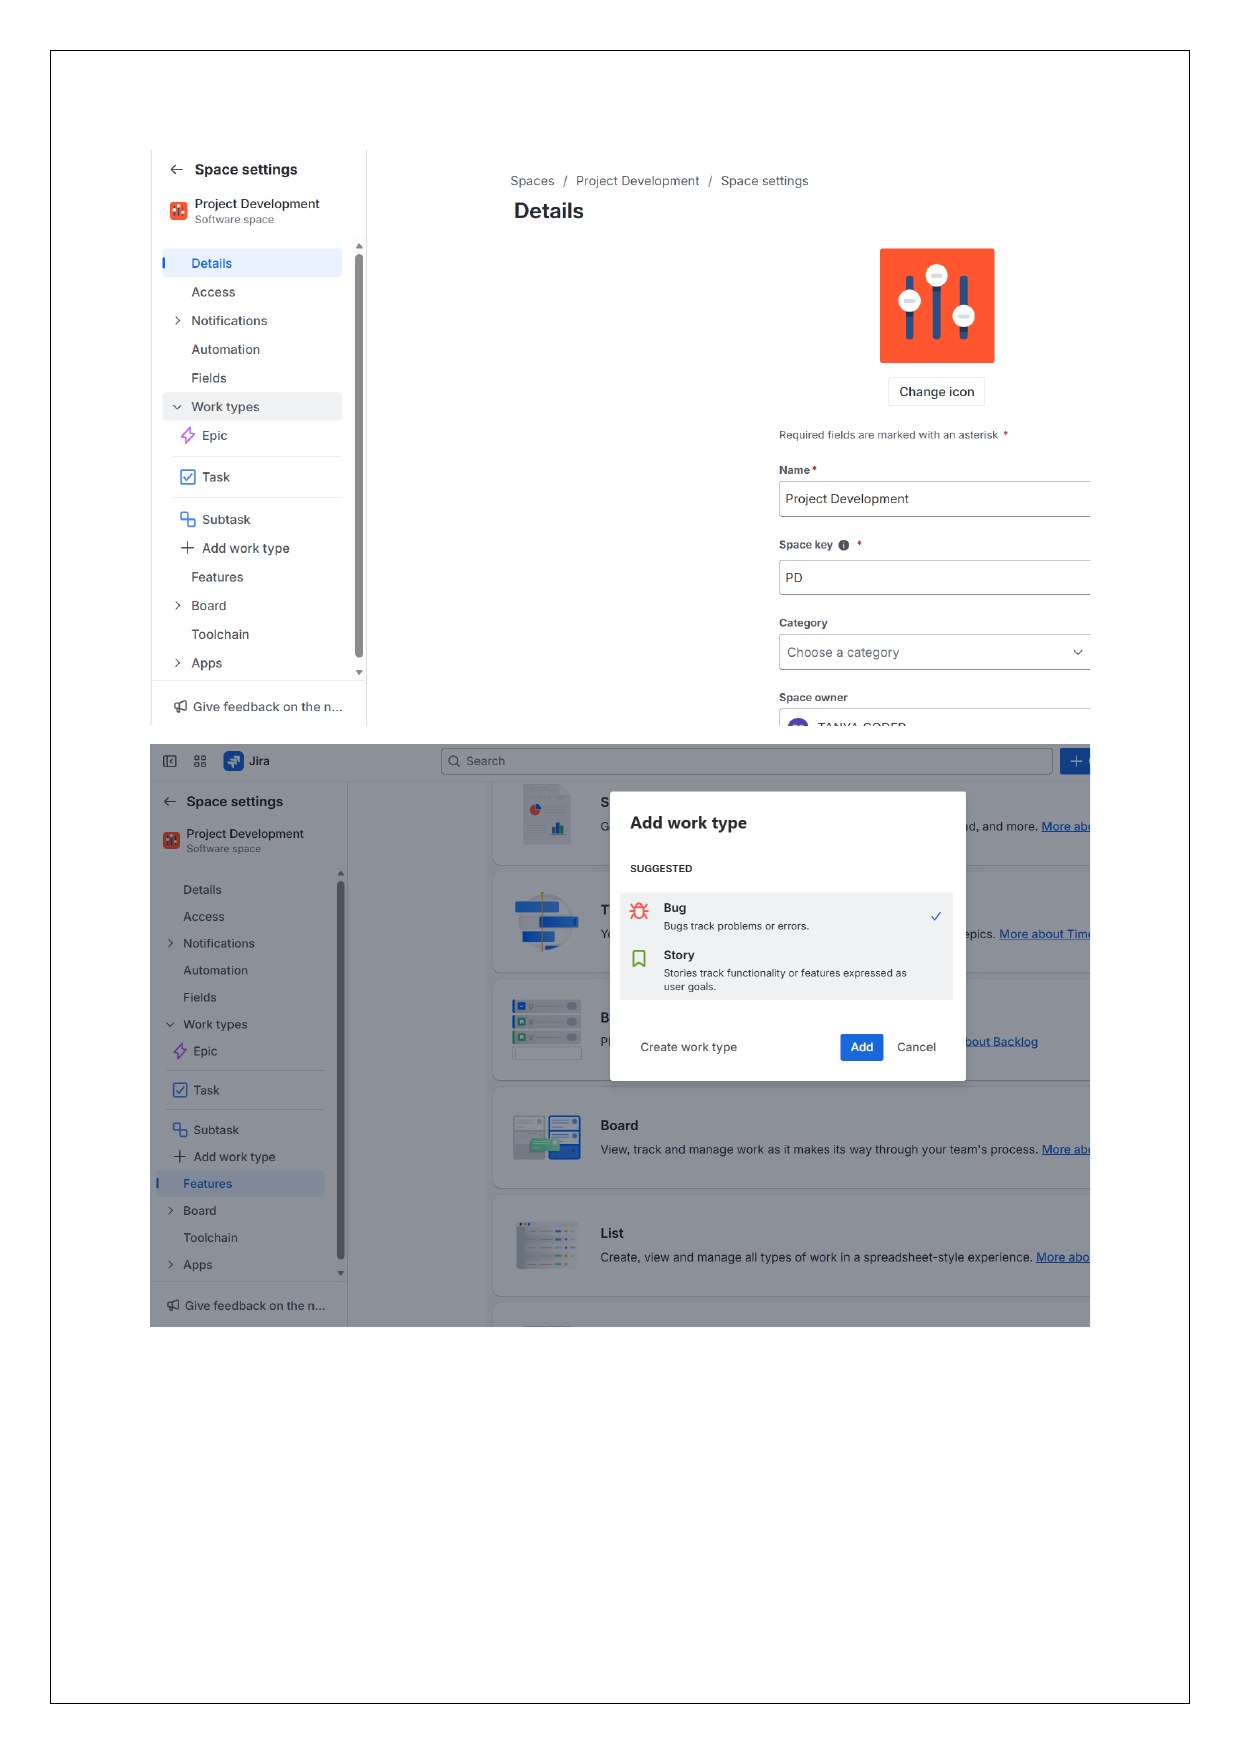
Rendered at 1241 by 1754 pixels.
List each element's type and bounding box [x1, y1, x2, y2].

picture [150, 150, 1091, 726]
picture [150, 744, 1091, 1327]
